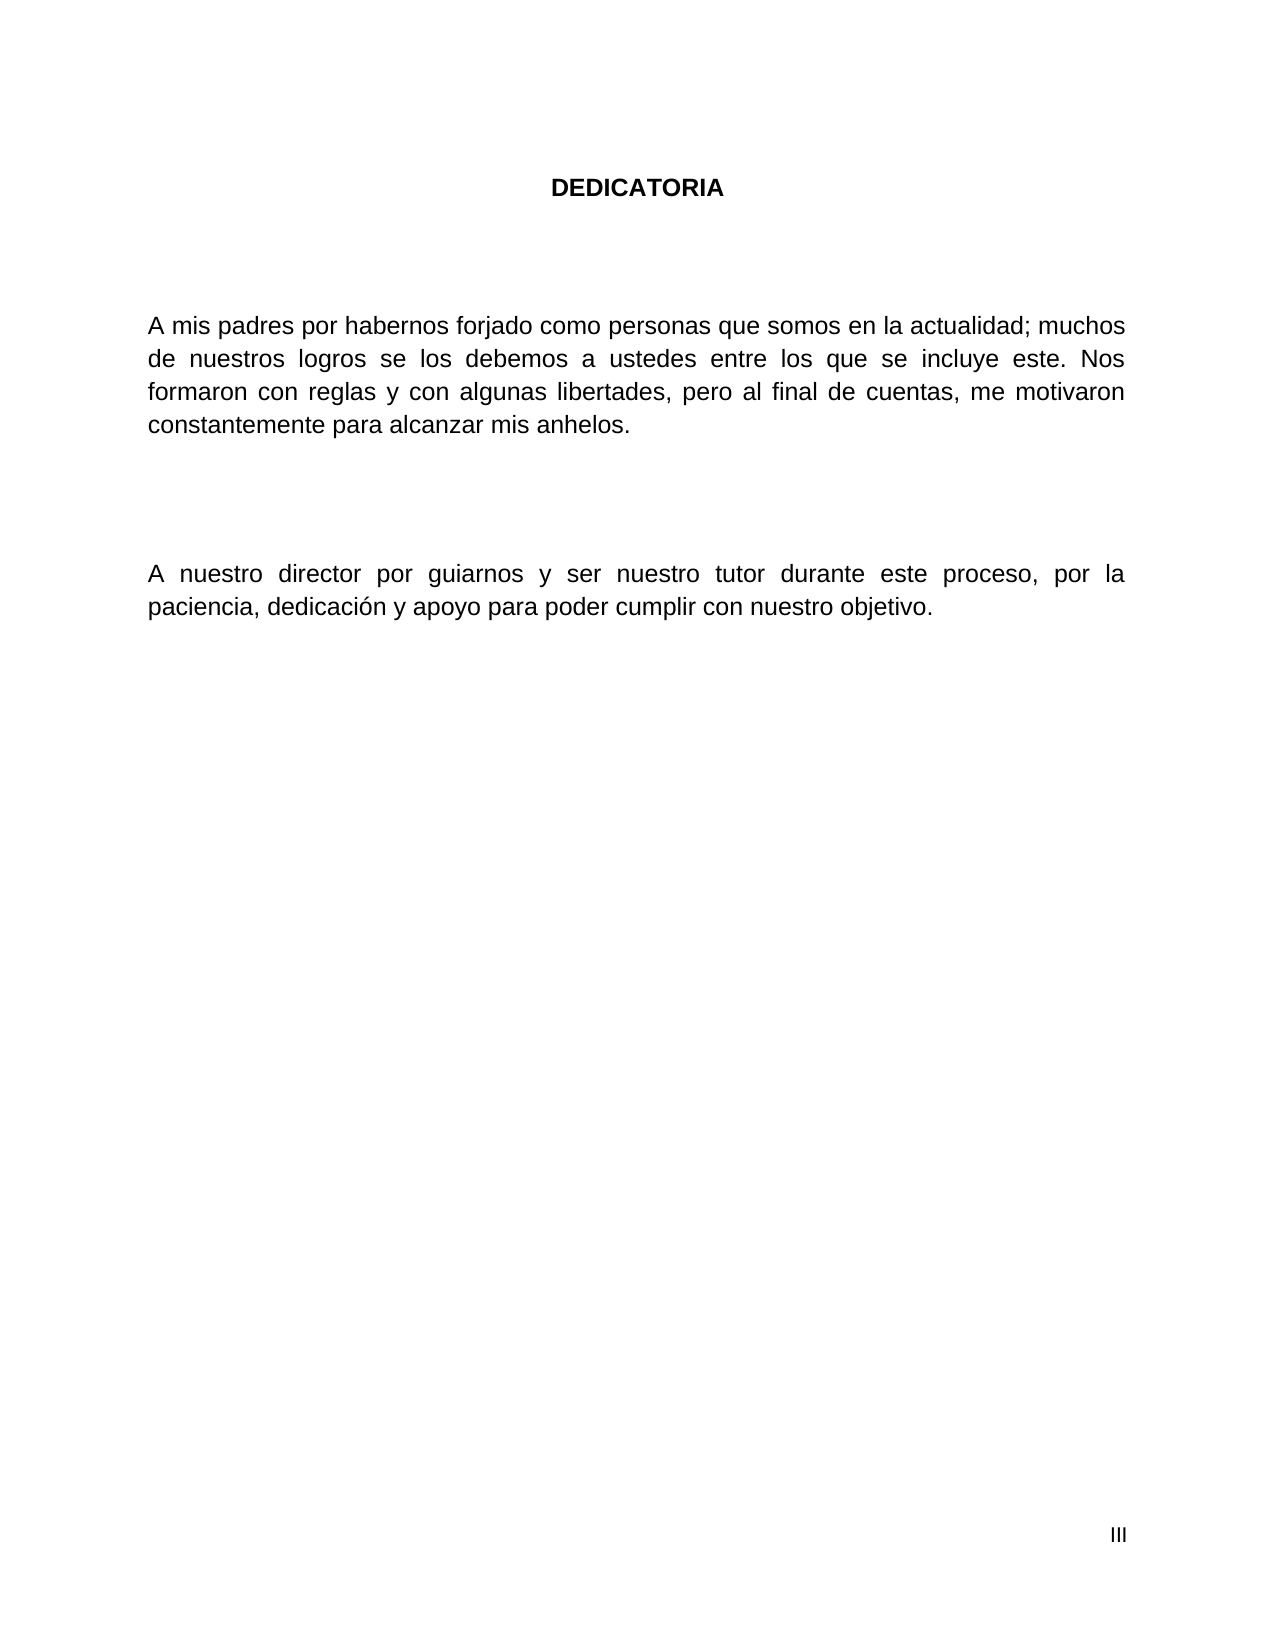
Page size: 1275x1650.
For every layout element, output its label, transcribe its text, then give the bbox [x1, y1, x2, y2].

subtitle DEDICATORIA [148, 173, 1127, 201]
text A nuestro director por guiarnos y ser nuestro tutor durante este proceso, por la paciencia, dedicación y apoyo para poder cumplir con nuestro objetivo. [148, 559, 1127, 621]
text A mis padres por habernos forjado como personas que somos en la actualidad; muchos de nuestros logros se los debemos a ustedes entre los que se incluye este. Nos formaron con reglas y con algunas libertades, pero al final de cuentas, me motivaron constantemente para alcanzar mis anhelos. [148, 311, 1127, 438]
